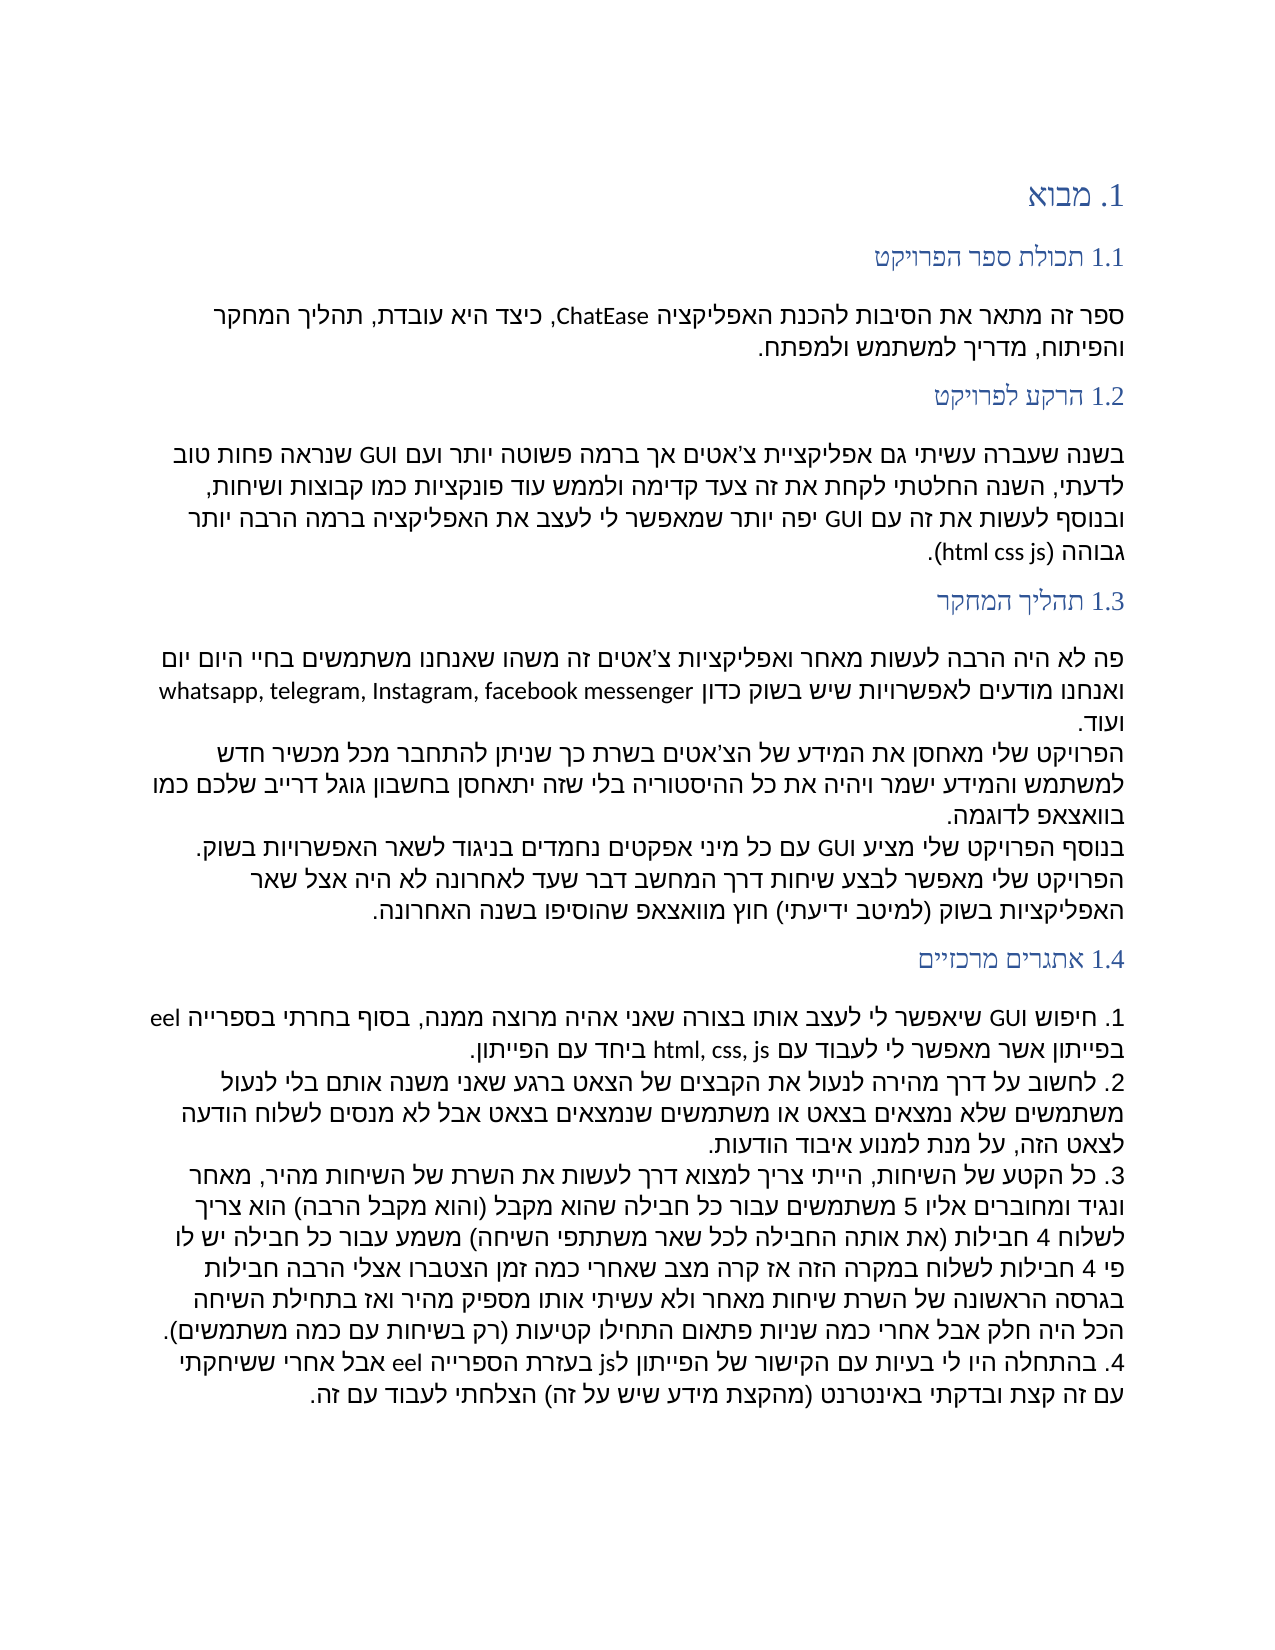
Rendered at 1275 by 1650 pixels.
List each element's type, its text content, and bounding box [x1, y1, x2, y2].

text בשנה שעברה עשיתי גם אפליקציית צ’אטים אך ברמה פשוטה יותר ועם GUI שנראה פחות טוב לדעתי, השנה החלטתי לקחת את זה צעד קדימה ולממש עוד פונקציות כמו קבוצות ושיחות, ובנוסף לעשות את זה עם GUI יפה יותר שמאפשר לי לעצב את האפליקציה ברמה הרבה יותר גבוהה (html css js). [150, 439, 1125, 566]
subtitle 1. מבוא [150, 175, 1125, 213]
subtitle 1.4 אתגרים מרכזיים [150, 943, 1125, 974]
subtitle 1.2 הרקע לפרויקט [150, 380, 1125, 412]
text פה לא היה הרבה לעשות מאחר ואפליקציות צ’אטים זה משהו שאנחנו משתמשים בחיי היום יום ואנחנו מודעים לאפשרויות שיש בשוק כדון whatsapp, telegram, Instagram, facebook messenger ועוד. הפרויקט שלי מאחסן את המידע של הצ’אטים בשרת כך שניתן להתחבר מכל מכשיר חדש למשתמש והמידע ישמר ויהיה את כל ההיסטוריה בלי שזה יתאחסן בחשבון גוגל דרייב שלכם כמו בוואצאפ לדוגמה. בנוסף הפרויקט שלי מציע GUI עם כל מיני אפקטים נחמדים בניגוד לשאר האפשרויות בשוק. הפרויקט שלי מאפשר לבצע שיחות דרך המחשב דבר שעד לאחרונה לא היה אצל שאר האפליקציות בשוק (למיטב ידיעתי) חוץ מוואצאפ שהוסיפו בשנה האחרונה. [150, 644, 1125, 924]
subtitle 1.1 תכולת ספר הפרויקט [150, 241, 1125, 272]
text 1. חיפוש GUI שיאפשר לי לעצב אותו בצורה שאני אהיה מרוצה ממנה, בסוף בחרתי בספרייה eel בפייתון אשר מאפשר לי לעבוד עם html, css, js ביחד עם הפייתון. 2. לחשוב על דרך מהירה לנעול את הקבצים של הצאט ברגע שאני משנה אותם בלי לנעול משתמשים שלא נמצאים בצאט או משתמשים שנמצאים בצאט אבל לא מנסים לשלוח הודעה לצאט הזה, על מנת למנוע איבוד הודעות. 3. כל הקטע של השיחות, הייתי צריך למצוא דרך לעשות את השרת של השיחות מהיר, מאחר ונגיד ומחוברים אליו 5 משתמשים עבור כל חבילה שהוא מקבל (והוא מקבל הרבה) הוא צריך לשלוח 4 חבילות (את אותה החבילה לכל שאר משתתפי השיחה) משמע עבור כל חבילה יש לו פי 4 חבילות לשלוח במקרה הזה אז קרה מצב שאחרי כמה זמן הצטברו אצלי הרבה חבילות בגרסה הראשונה של השרת שיחות מאחר ולא עשיתי אותו מספיק מהיר ואז בתחילת השיחה הכל היה חלק אבל אחרי כמה שניות פתאום התחילו קטיעות (רק בשיחות עם כמה משתמשים). 4. בהתחלה היו לי בעיות עם הקישור של הפייתון לjs בעזרת הספרייה eel אבל אחרי ששיחקתי עם זה קצת ובדקתי באינטרנט (מהקצת מידע שיש על זה) הצלחתי לעבוד עם זה. [150, 1002, 1125, 1408]
subtitle 1.3 תהליך המחקר [150, 585, 1125, 616]
text ספר זה מתאר את הסיבות להכנת האפליקציה ChatEase, כיצד היא עובדת, תהליך המחקר והפיתוח, מדריך למשתמש ולמפתח. [150, 300, 1125, 361]
